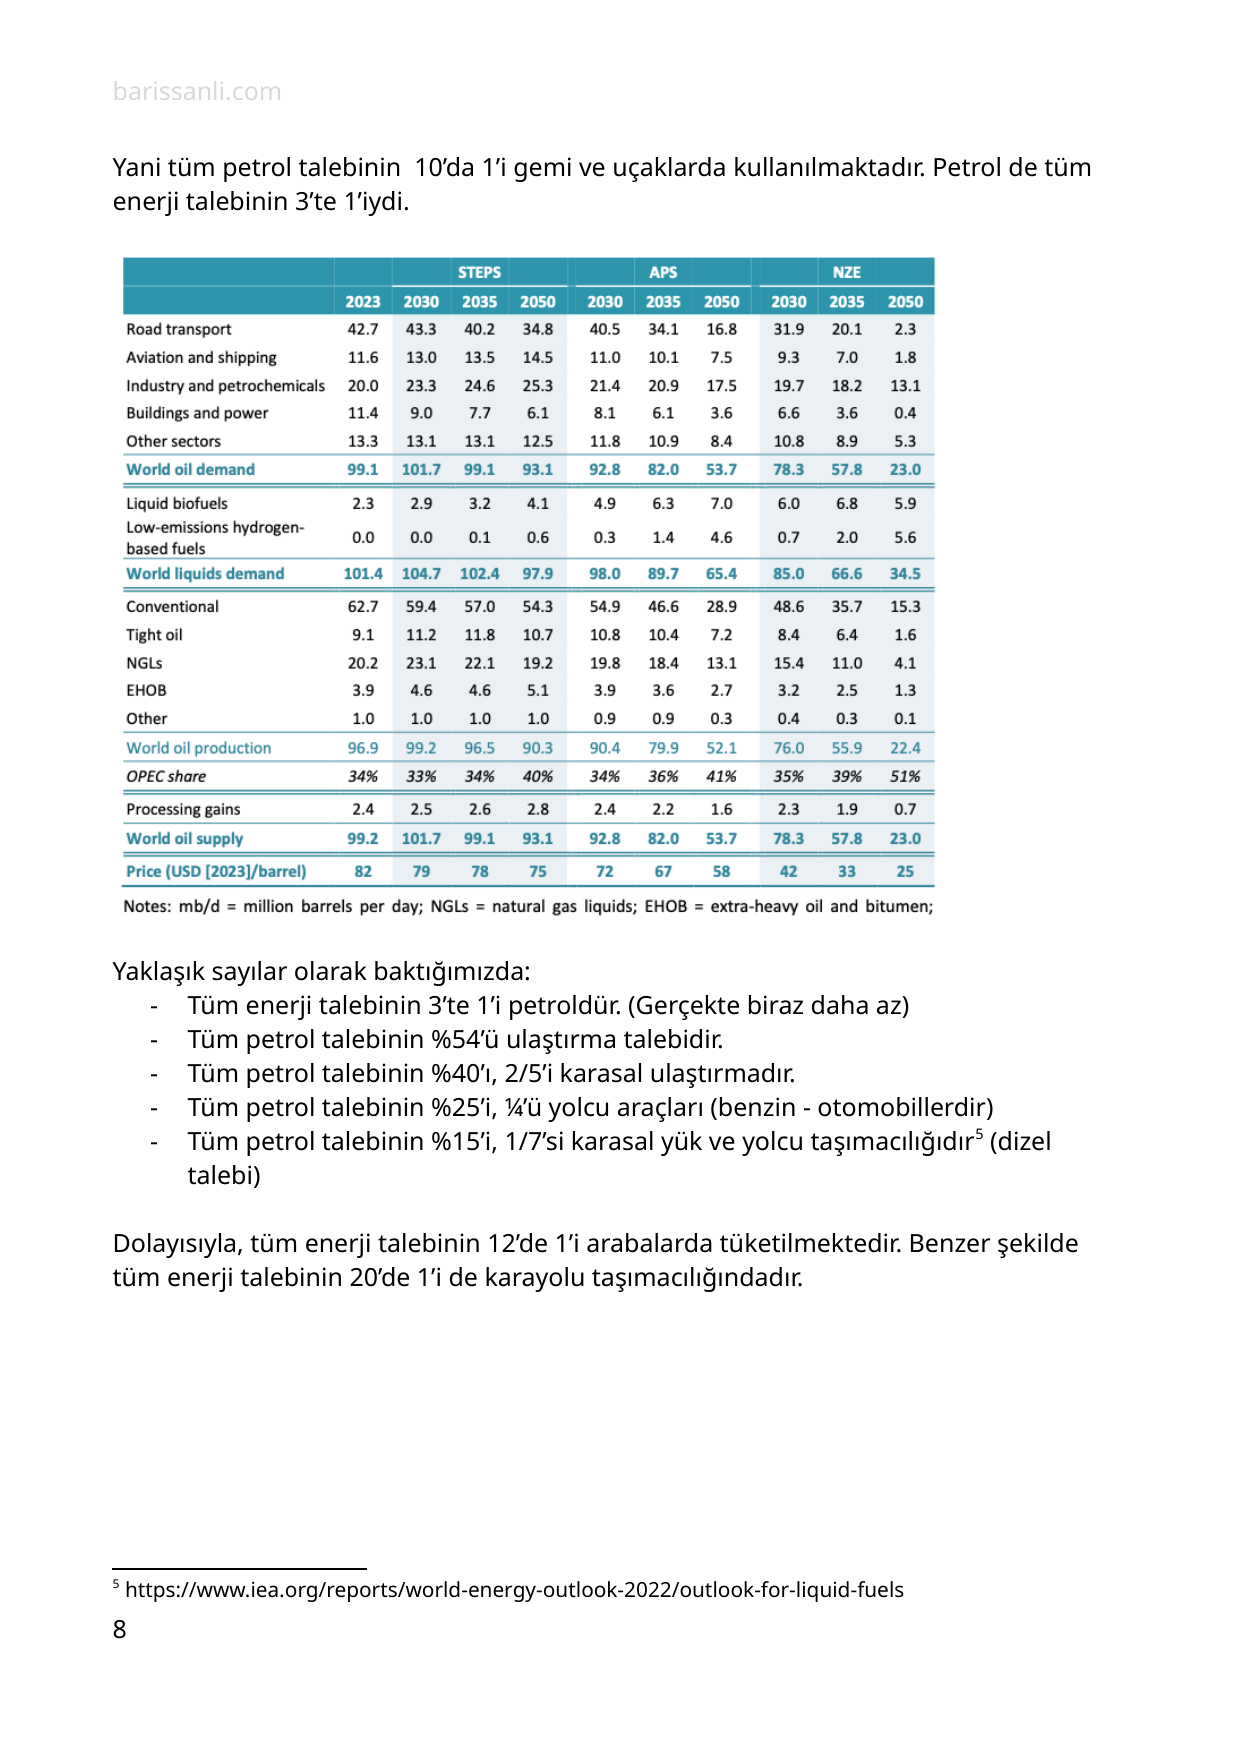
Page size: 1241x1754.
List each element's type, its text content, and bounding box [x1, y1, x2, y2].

text Dolayısıyla, tüm enerji talebinin 12’de 1’i arabalarda tüketilmektedir. Benzer şekilde tüm enerji talebinin 20’de 1’i de karayolu taşımacılığındadır. [112, 1226, 1128, 1294]
text Yaklaşık sayılar olarak baktığımızda: [112, 953, 1128, 987]
list Tüm petrol talebinin %15’i, 1/7’si karasal yük ve yolcu taşımacılığıdır (dizel talebi) [150, 1124, 1128, 1192]
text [112, 150, 1128, 218]
list Tüm enerji talebinin 3’te 1’i petroldür. (Gerçekte biraz daha az) [150, 987, 1128, 1021]
picture [112, 252, 941, 920]
list Tüm petrol talebinin %54’ü ulaştırma talebidir. [150, 1021, 1128, 1056]
list Tüm petrol talebinin %40’ı, 2/5’i karasal ulaştırmadır. [150, 1056, 1128, 1089]
list Tüm petrol talebinin %25’i, ¼’ü yolcu araçları (benzin - otomobillerdir) [150, 1089, 1128, 1124]
